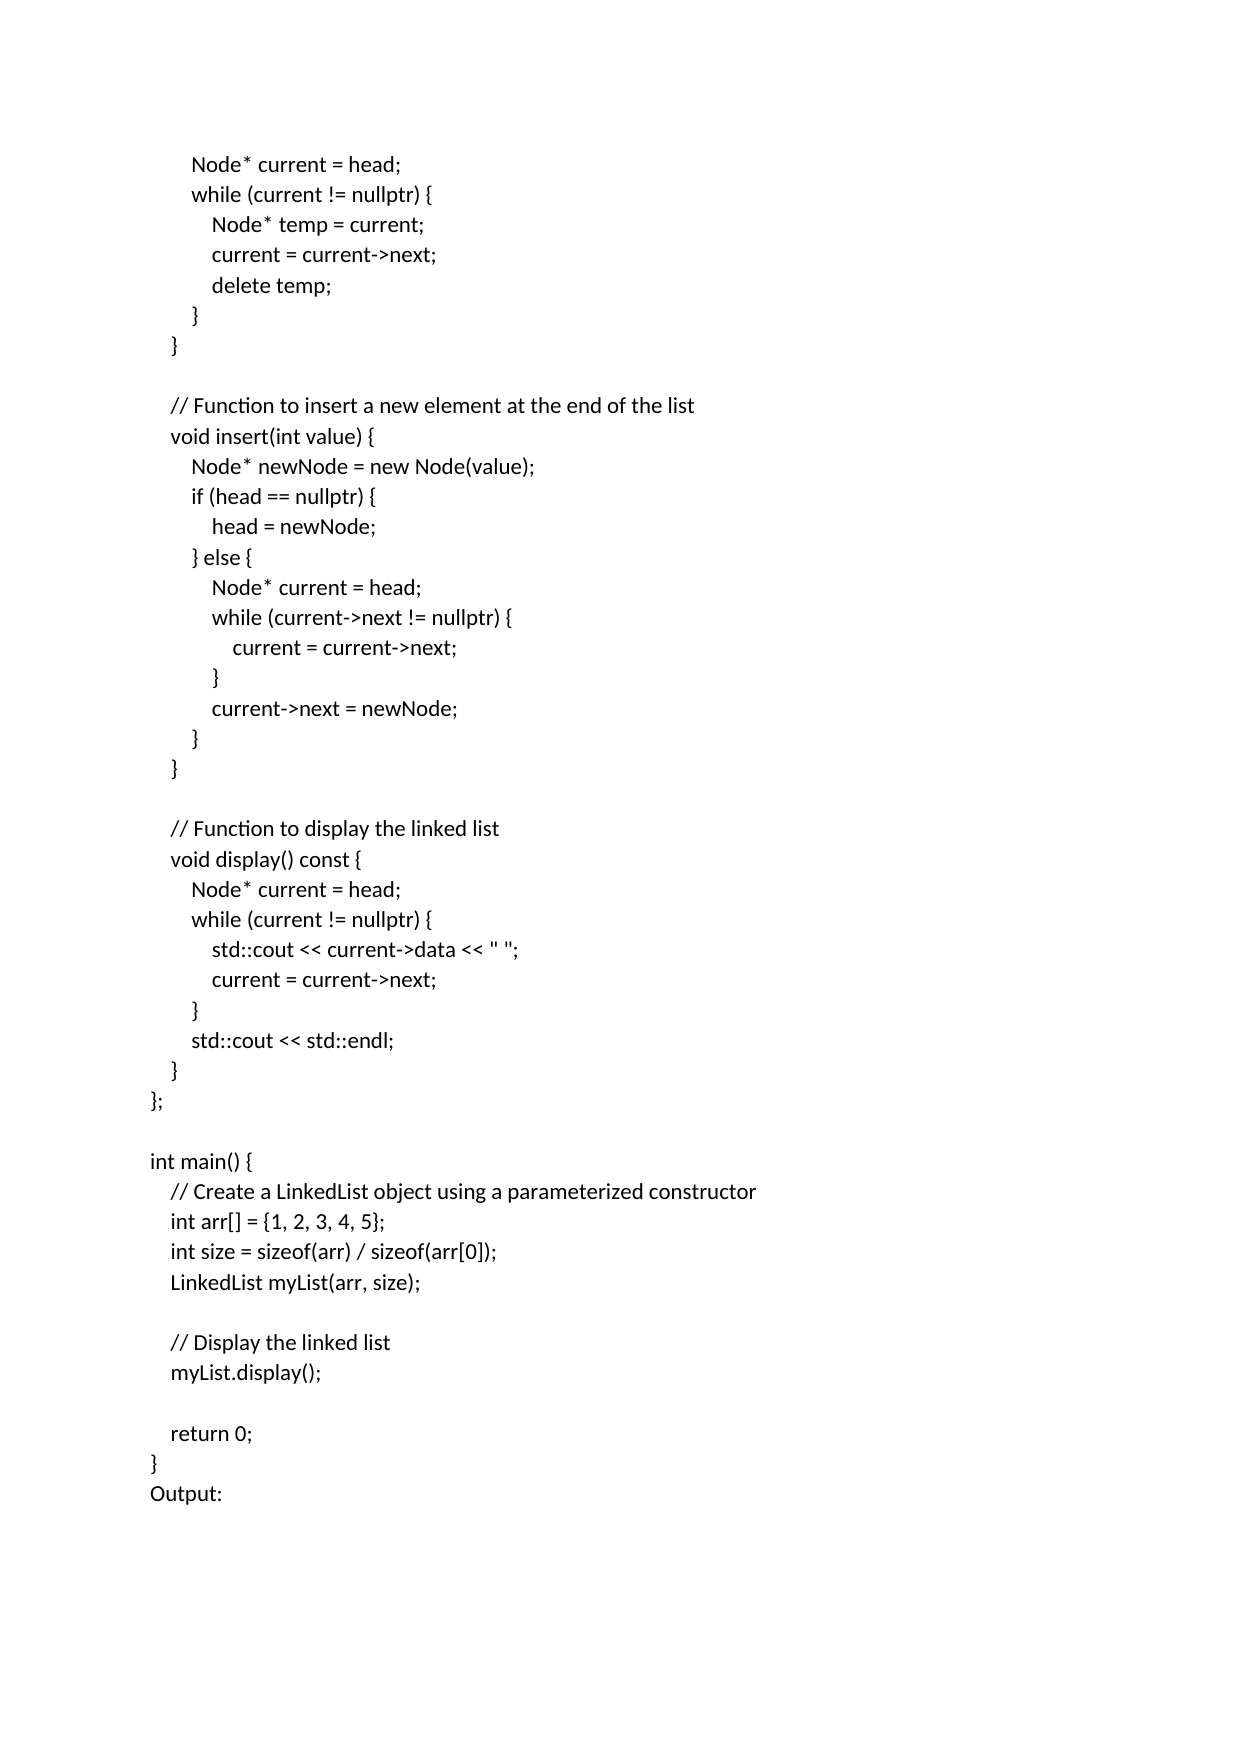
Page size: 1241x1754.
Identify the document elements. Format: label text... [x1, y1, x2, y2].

text void display() const { [150, 845, 1090, 873]
text } [150, 1056, 1090, 1084]
text // Function to display the linked list [150, 814, 1090, 843]
text Node* current = head; [150, 573, 1090, 601]
text while (current->next != nullptr) { [150, 603, 1090, 631]
text } [150, 754, 1090, 782]
text }; [150, 1086, 1090, 1114]
text current->next = newNode; [150, 694, 1090, 722]
text int size = sizeof(arr) / sizeof(arr[0]); [150, 1237, 1090, 1266]
text if (head == nullptr) { [150, 482, 1090, 510]
text head = newNode; [150, 512, 1090, 541]
text int arr[] = {1, 2, 3, 4, 5}; [150, 1207, 1090, 1235]
text current = current->next; [150, 966, 1090, 994]
text Node* current = head; [150, 150, 1090, 178]
text while (current != nullptr) { [150, 180, 1090, 208]
text Node* newNode = new Node(value); [150, 452, 1090, 480]
text // Create a LinkedList object using a parameterized constructor [150, 1177, 1090, 1205]
text current = current->next; [150, 241, 1090, 269]
text } [150, 301, 1090, 329]
text Node* current = head; [150, 875, 1090, 903]
text LinkedList myList(arr, size); [150, 1268, 1090, 1296]
text } else { [150, 543, 1090, 571]
text } [150, 663, 1090, 692]
text delete temp; [150, 271, 1090, 299]
text } [150, 724, 1090, 752]
text int main() { [150, 1147, 1090, 1175]
text myList.display(); [150, 1358, 1090, 1386]
text Output: [150, 1479, 1090, 1507]
text return 0; [150, 1419, 1090, 1447]
text // Display the linked list [150, 1328, 1090, 1356]
text } [150, 331, 1090, 359]
text } [150, 1449, 1090, 1477]
text std::cout << current->data << " "; [150, 935, 1090, 963]
text current = current->next; [150, 633, 1090, 661]
text } [150, 996, 1090, 1024]
text std::cout << std::endl; [150, 1026, 1090, 1054]
text void insert(int value) { [150, 422, 1090, 450]
text Node* temp = current; [150, 210, 1090, 238]
text while (current != nullptr) { [150, 905, 1090, 933]
text // Function to insert a new element at the end of the list [150, 392, 1090, 420]
